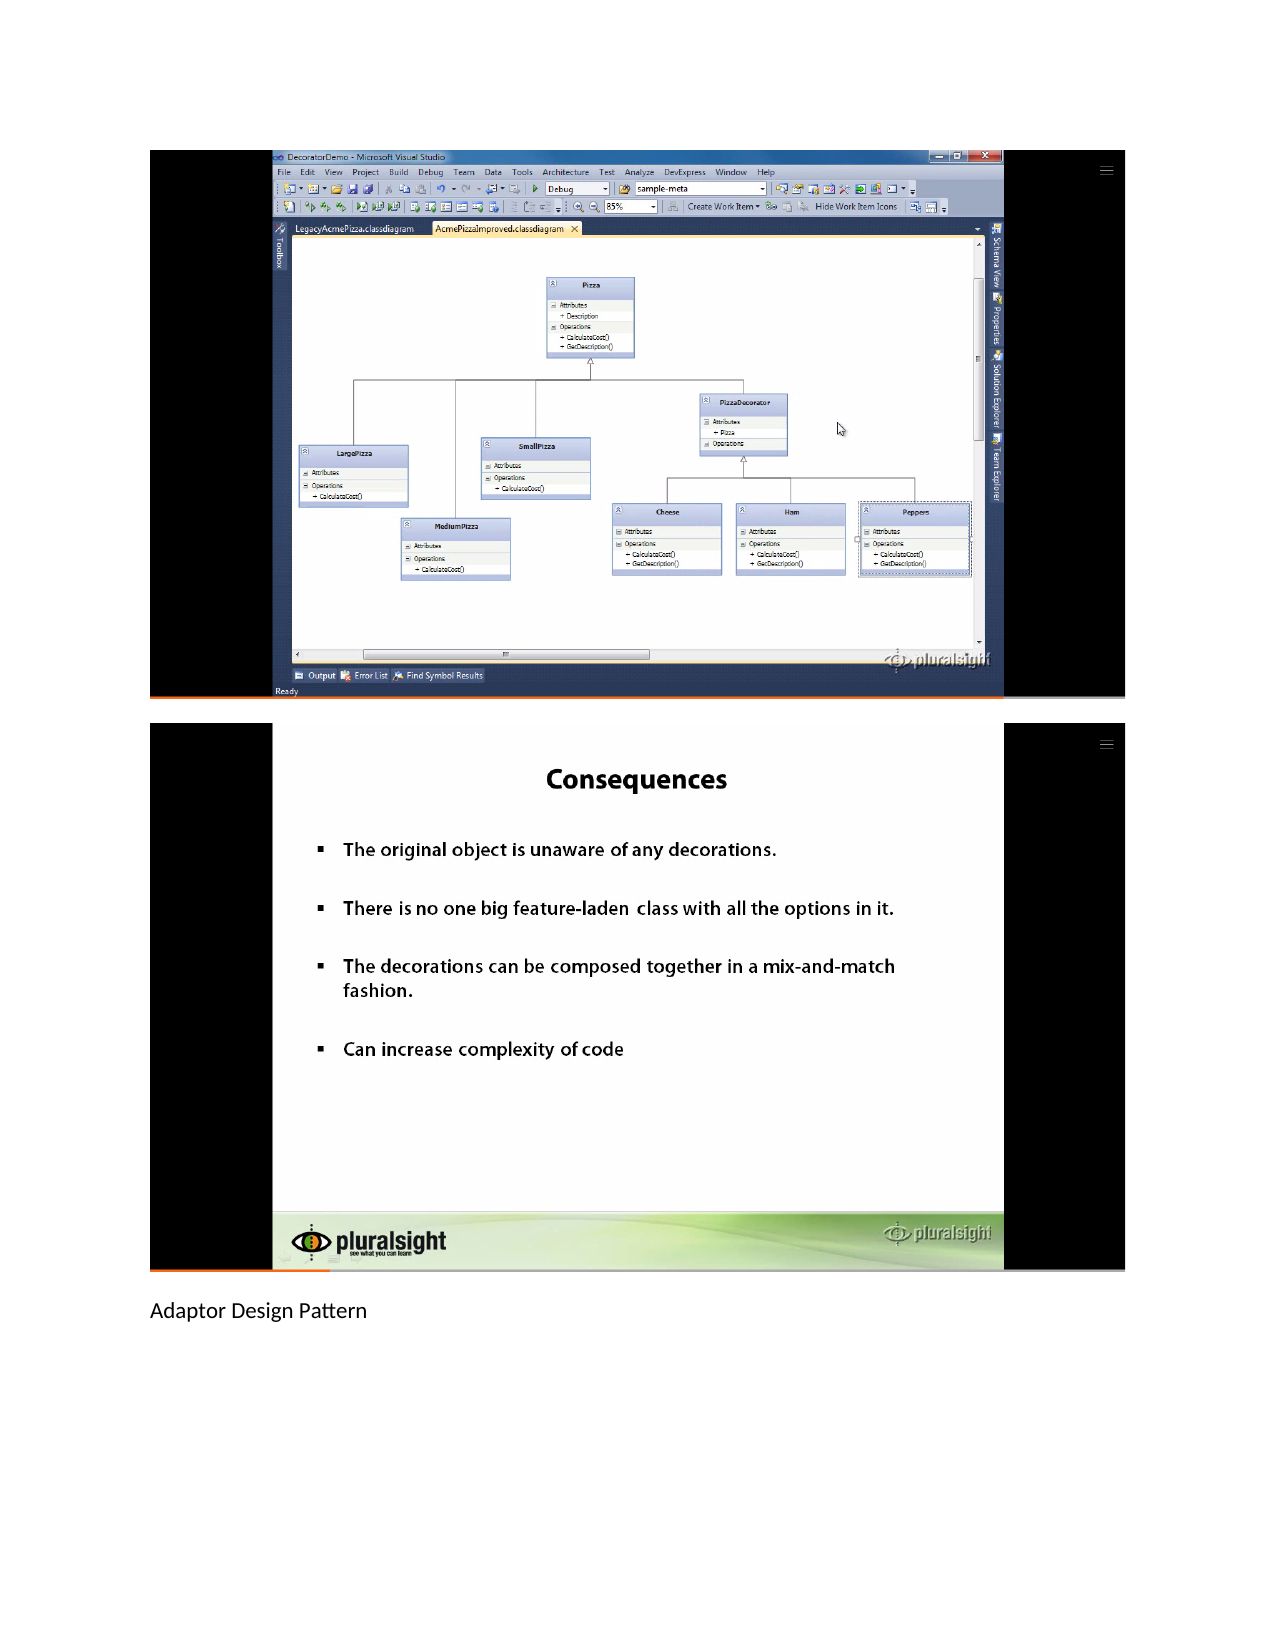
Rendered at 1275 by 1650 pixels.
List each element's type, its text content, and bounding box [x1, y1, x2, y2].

text Adaptor Design Pattern [150, 1296, 1125, 1324]
picture [150, 150, 1125, 699]
picture [150, 723, 1125, 1272]
